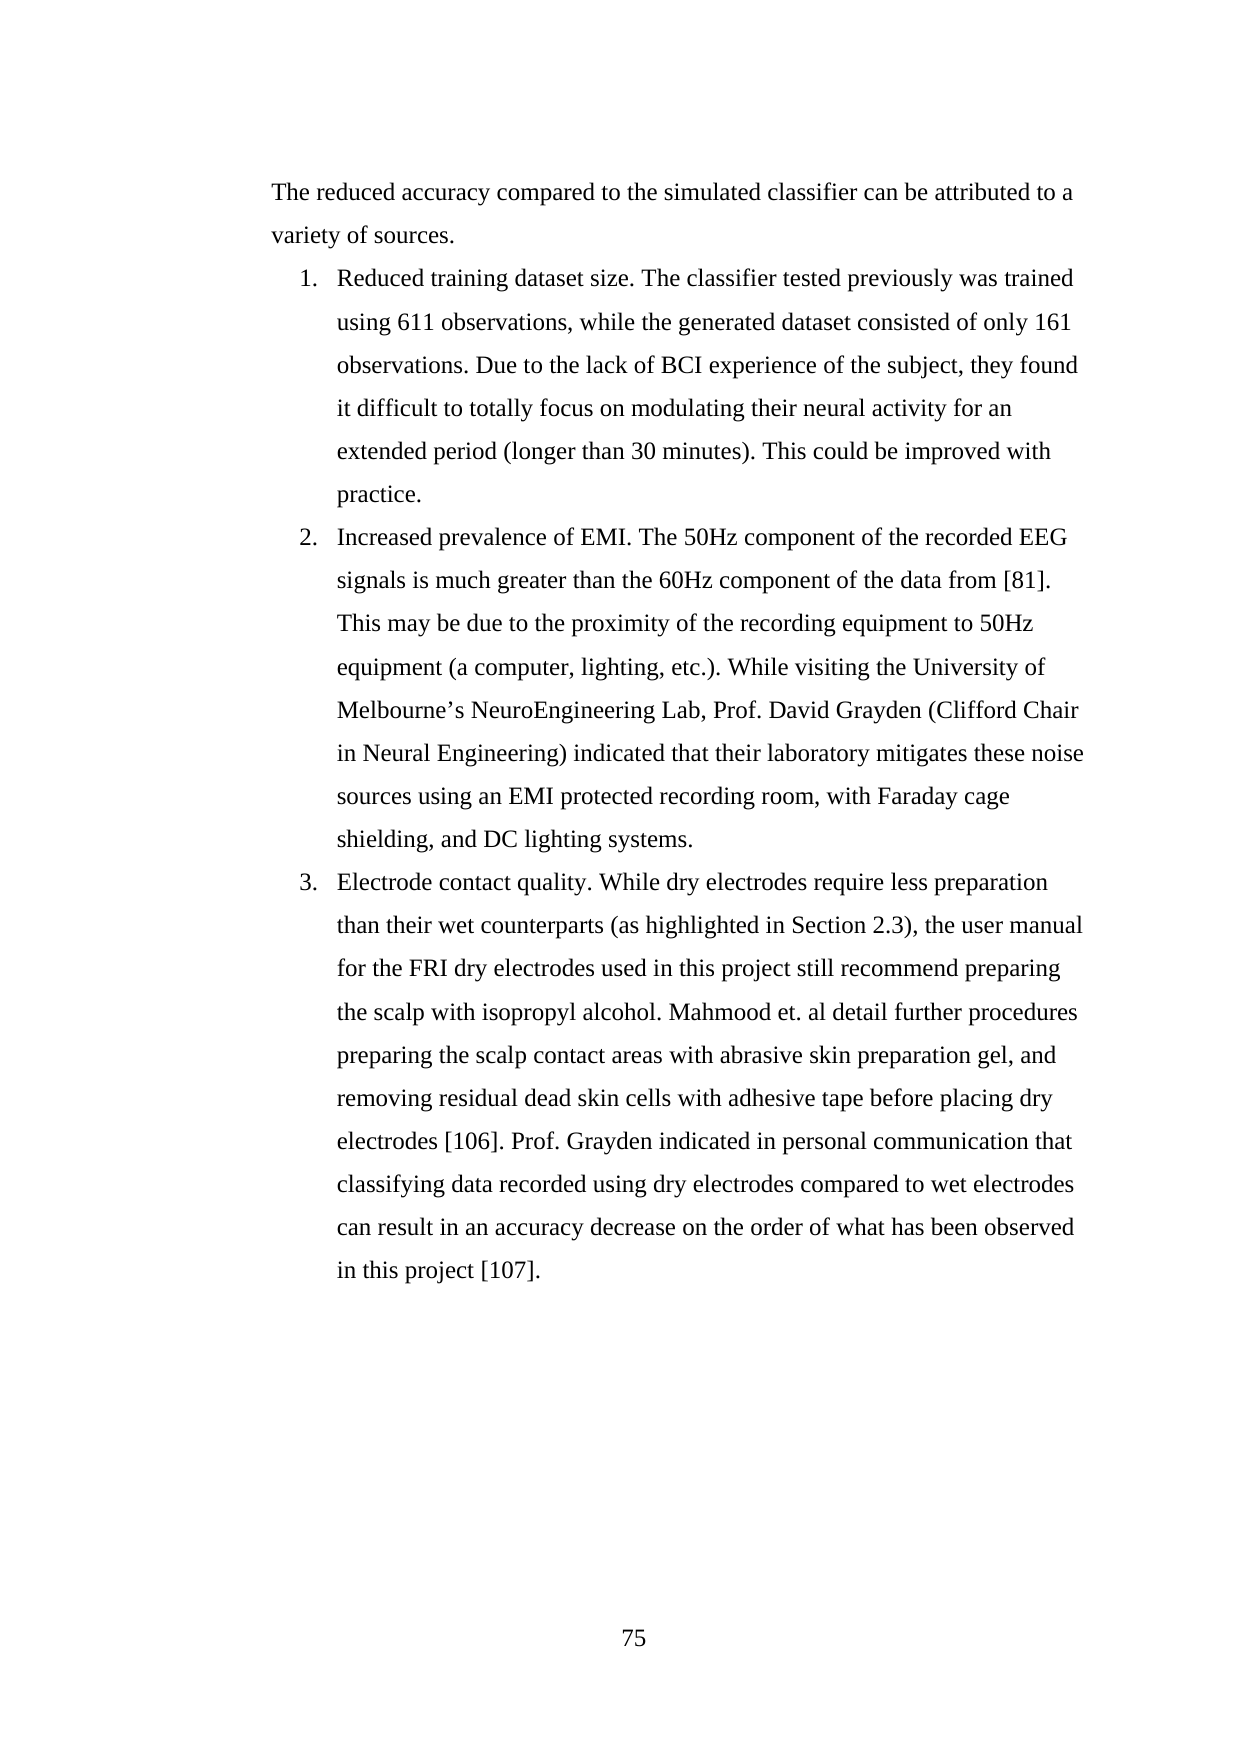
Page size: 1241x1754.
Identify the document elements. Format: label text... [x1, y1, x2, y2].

list Electrode contact quality. While dry electrodes require less preparation than their wet counterparts (as highlighted in Section 2.3), the user manual for the FRI dry electrodes used in this project still recommend preparing the scalp with isopropyl alcohol. Mahmood et. al detail further procedures preparing the scalp contact areas with abrasive skin preparation gel, and removing residual dead skin cells with adhesive tape before placing dry electrodes [106]. Prof. Grayden indicated in personal communication that classifying data recorded using dry electrodes compared to wet electrodes can result in an accuracy decrease on the order of what has been observed in this project [107]. [299, 867, 1090, 1284]
list Reduced training dataset size. The classifier tested previously was trained using 611 observations, while the generated dataset consisted of only 161 observations. Due to the lack of BCI experience of the subject, they found it difficult to totally focus on modulating their neural activity for an extended period (longer than 30 minutes). This could be improved with practice. [299, 263, 1090, 508]
text The reduced accuracy compared to the simulated classifier can be attributed to a variety of sources. [271, 177, 1090, 249]
list Increased prevalence of EMI. The 50Hz component of the recorded EEG signals is much greater than the 60Hz component of the data from [81]. This may be due to the proximity of the recording equipment to 50Hz equipment (a computer, lighting, etc.). While visiting the University of Melbourne’s NeuroEngineering Lab, Prof. David Grayden (Clifford Chair in Neural Engineering) indicated that their laboratory mitigates these noise sources using an EMI protected recording room, with Faraday cage shielding, and DC lighting systems. [299, 522, 1090, 853]
